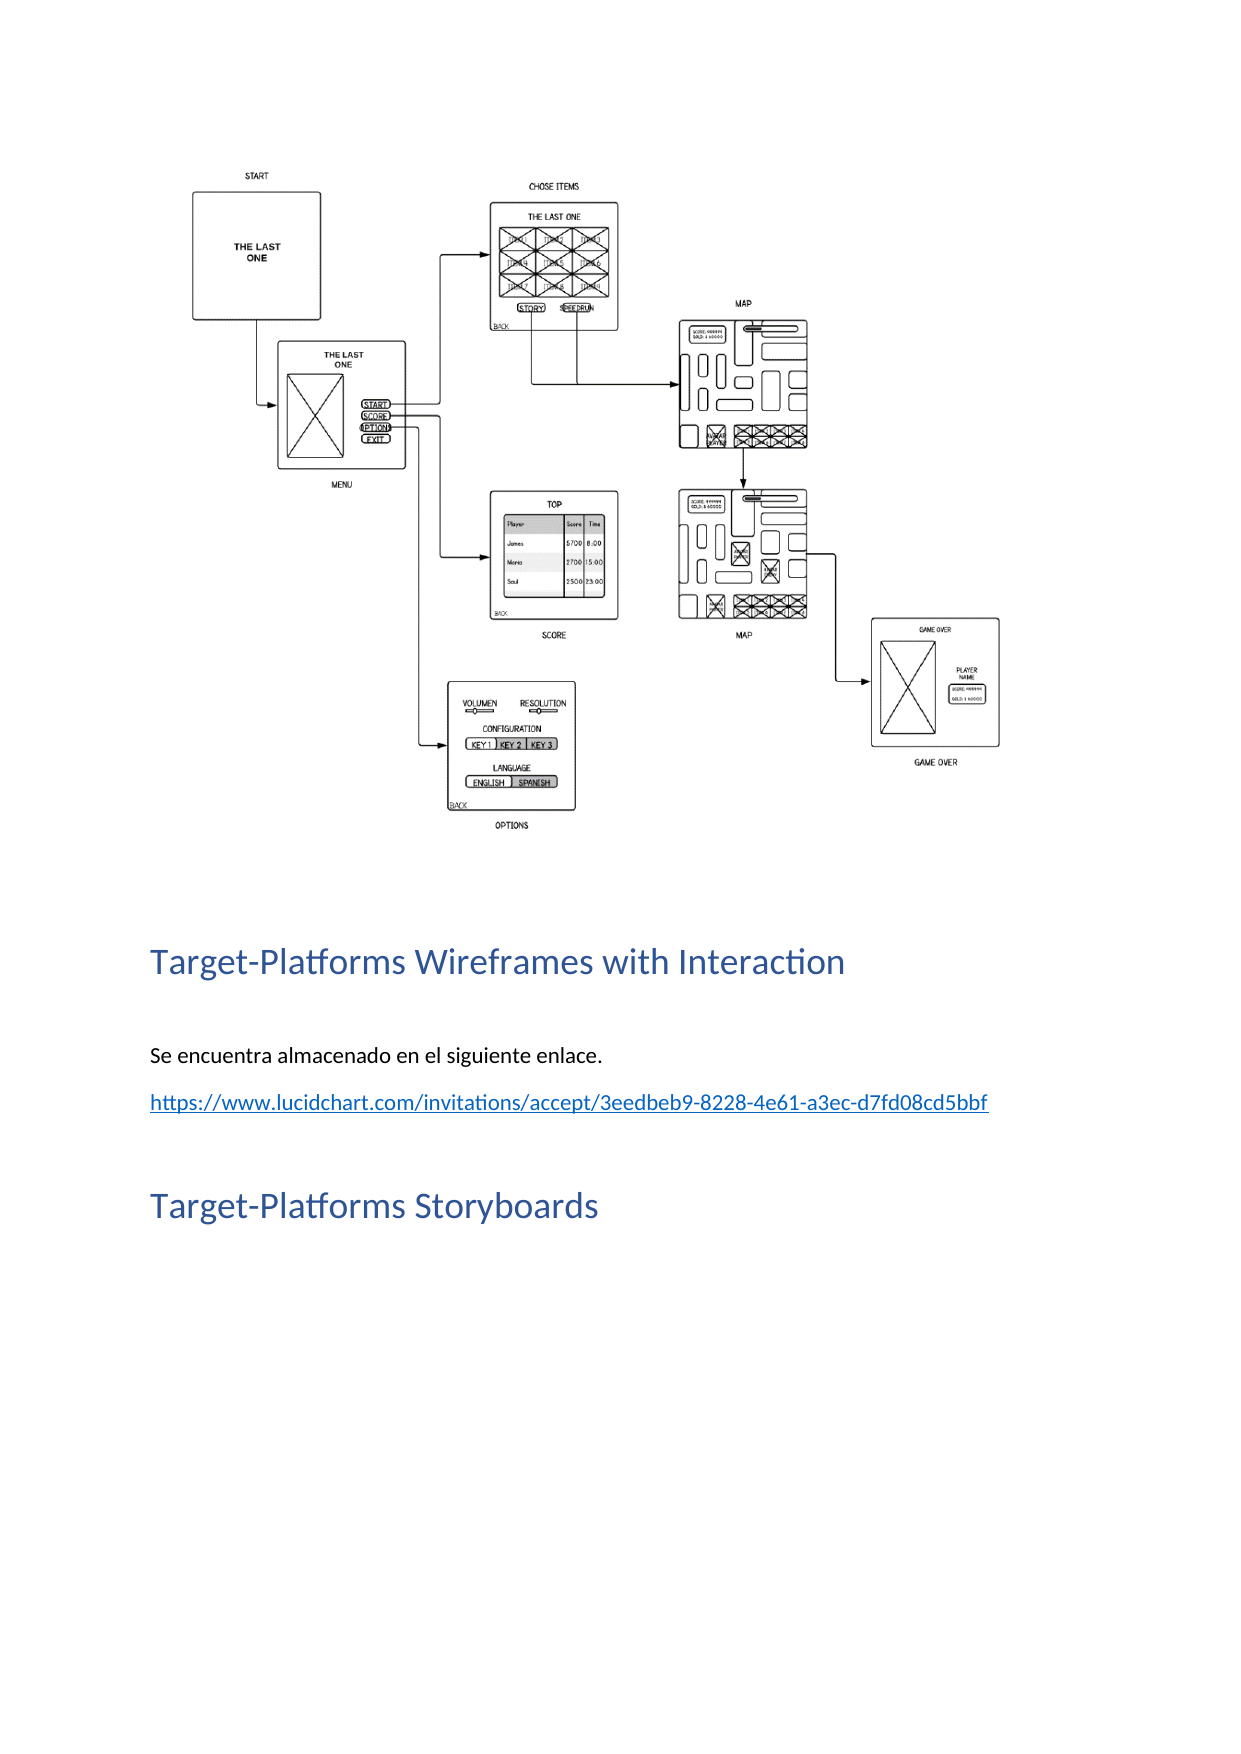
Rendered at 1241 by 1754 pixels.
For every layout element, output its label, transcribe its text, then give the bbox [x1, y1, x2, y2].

subtitle Target-Platforms Storyboards [150, 1182, 1090, 1227]
text https://www.lucidchart.com/invitations/accept/3eedbeb9-8228-4e61-a3ec-d7fd08cd5bbf [150, 1088, 1090, 1116]
text Se encuentra almacenado en el siguiente enlace. [150, 1041, 1090, 1069]
picture [150, 150, 1085, 873]
subtitle Target-Platforms Wireframes with Interaction [150, 938, 1090, 984]
